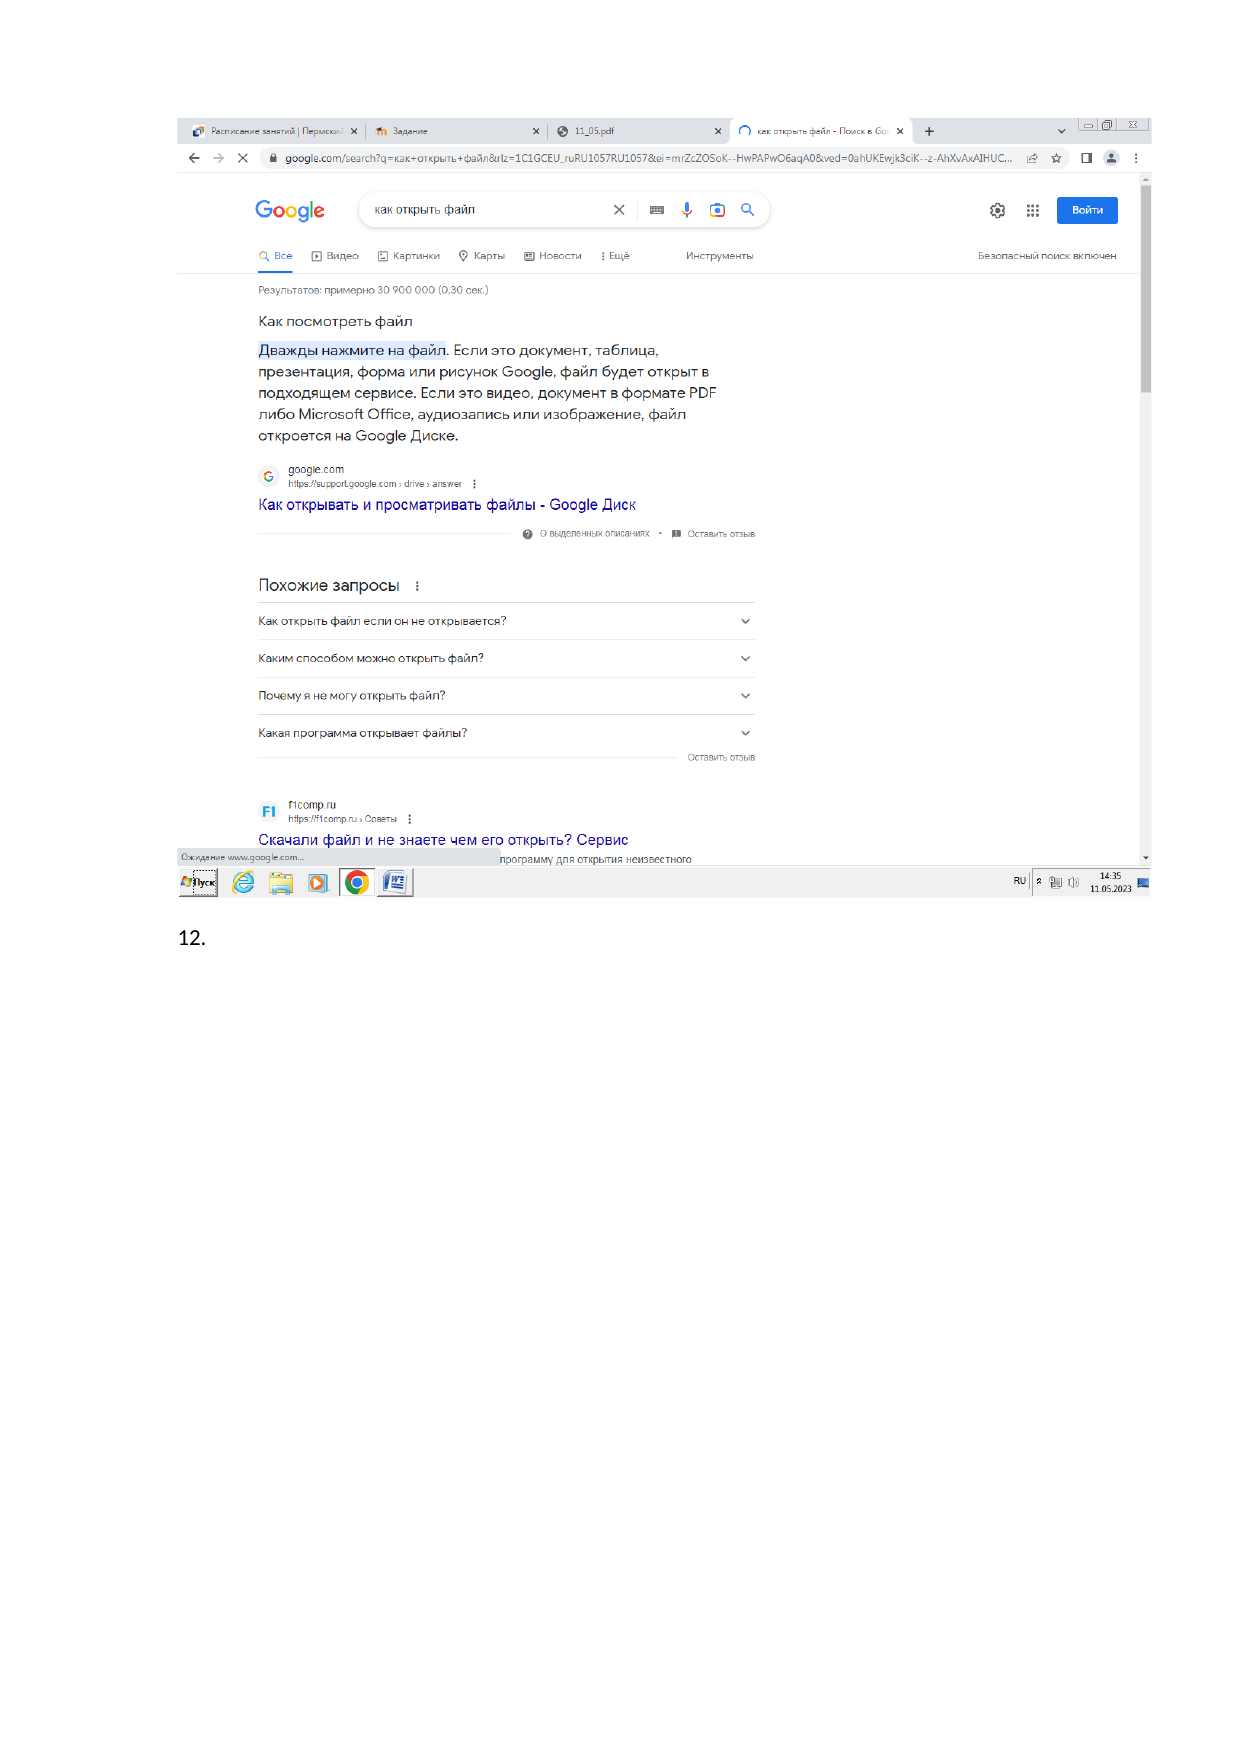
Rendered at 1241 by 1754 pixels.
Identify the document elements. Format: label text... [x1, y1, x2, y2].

text 12. [177, 923, 1152, 951]
picture [177, 118, 1152, 898]
